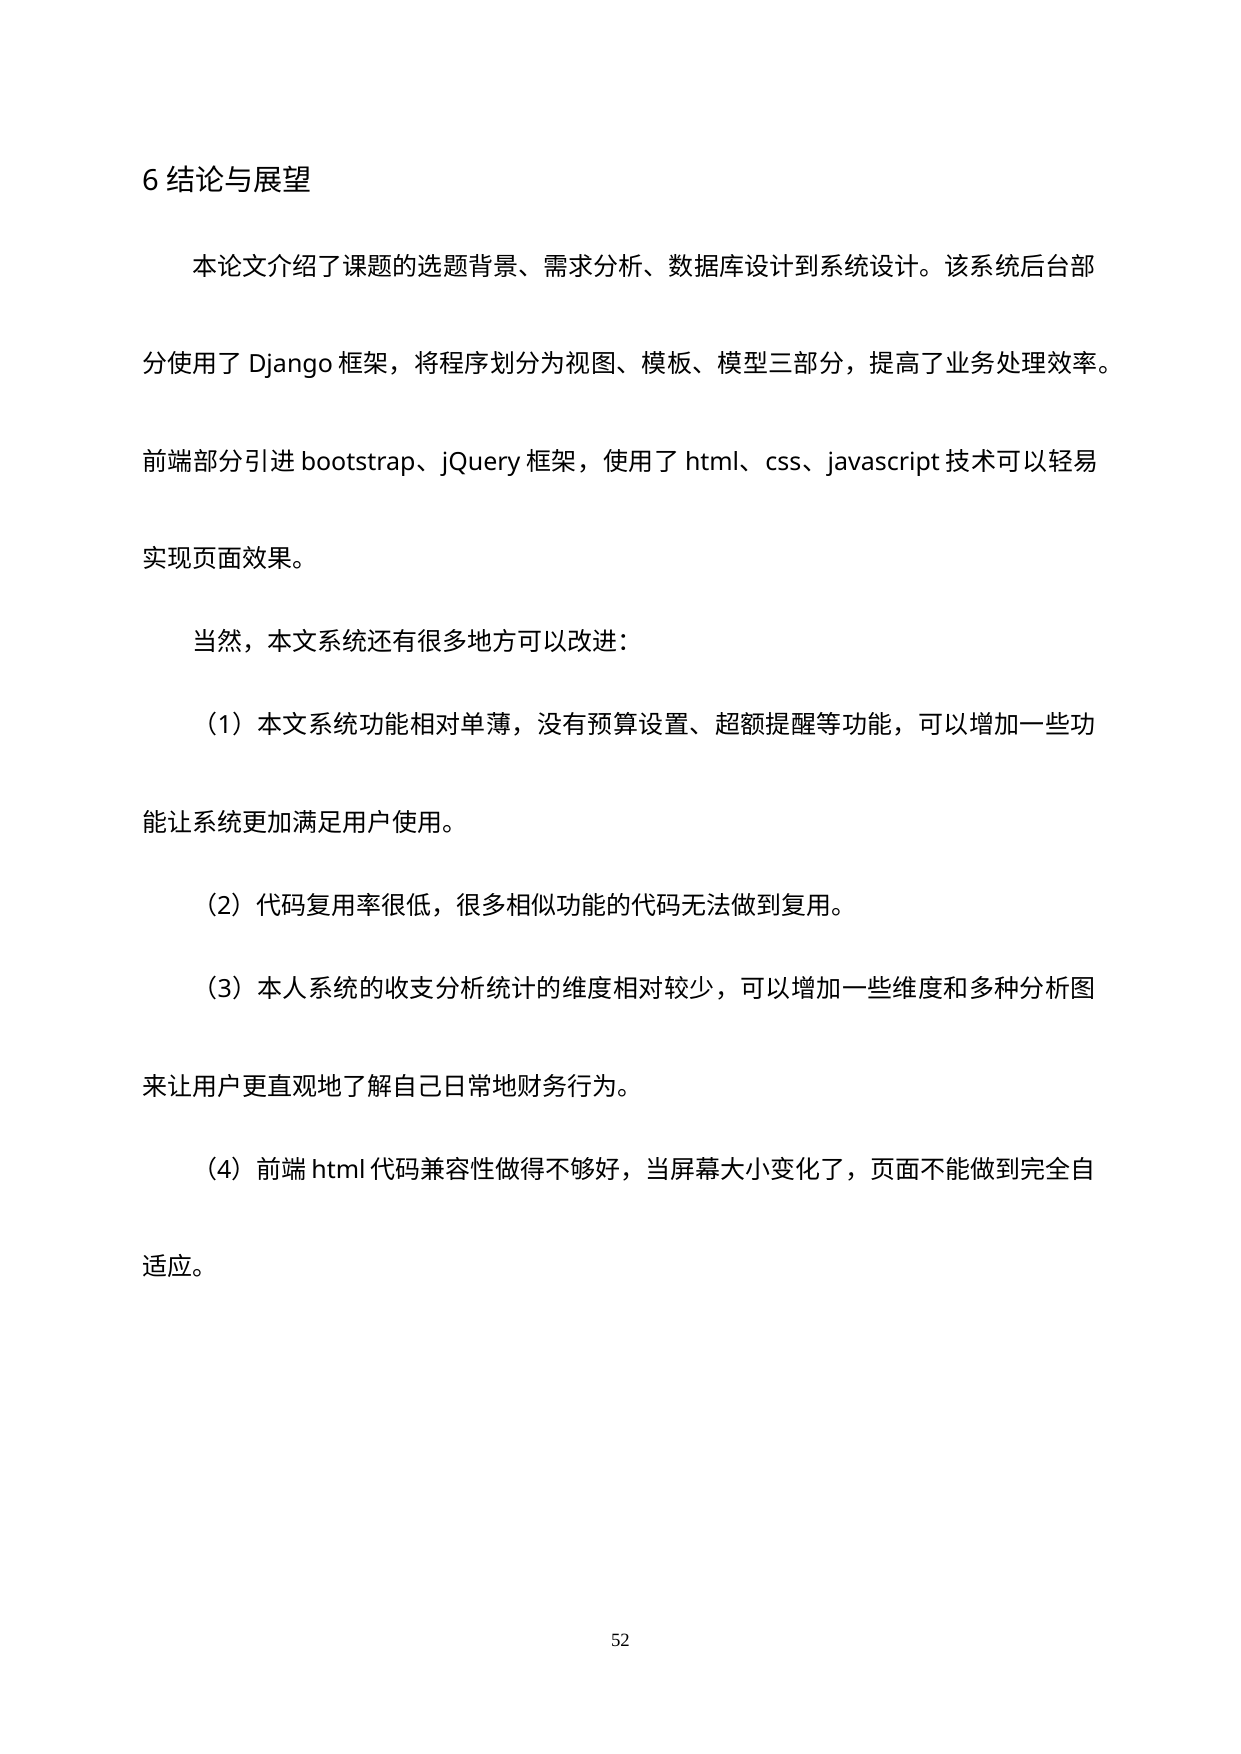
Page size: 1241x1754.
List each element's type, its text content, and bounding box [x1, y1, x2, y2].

text 当然，本文系统还有很多地方可以改进： [142, 607, 1098, 672]
text 结论与展望 [142, 146, 1098, 211]
text （2）代码复用率很低，很多相似功能的代码无法做到复用。 [142, 871, 1098, 936]
text （3）本人系统的收支分析统计的维度相对较少，可以增加一些维度和多种分析图来让用户更直观地了解自己日常地财务行为。 [142, 954, 1098, 1117]
text （4）前端html代码兼容性做得不够好，当屏幕大小变化了，页面不能做到完全自适应。 [142, 1135, 1098, 1297]
text 本论文介绍了课题的选题背景、需求分析、数据库设计到系统设计。该系统后台部分使用了Django框架，将程序划分为视图、模板、模型三部分，提高了业务处理效率。前端部分引进bootstrap、jQuery框架，使用了html、css、javascript技术可以轻易实现页面效果。 [142, 232, 1098, 589]
text （1）本文系统功能相对单薄，没有预算设置、超额提醒等功能，可以增加一些功能让系统更加满足用户使用。 [142, 691, 1098, 853]
